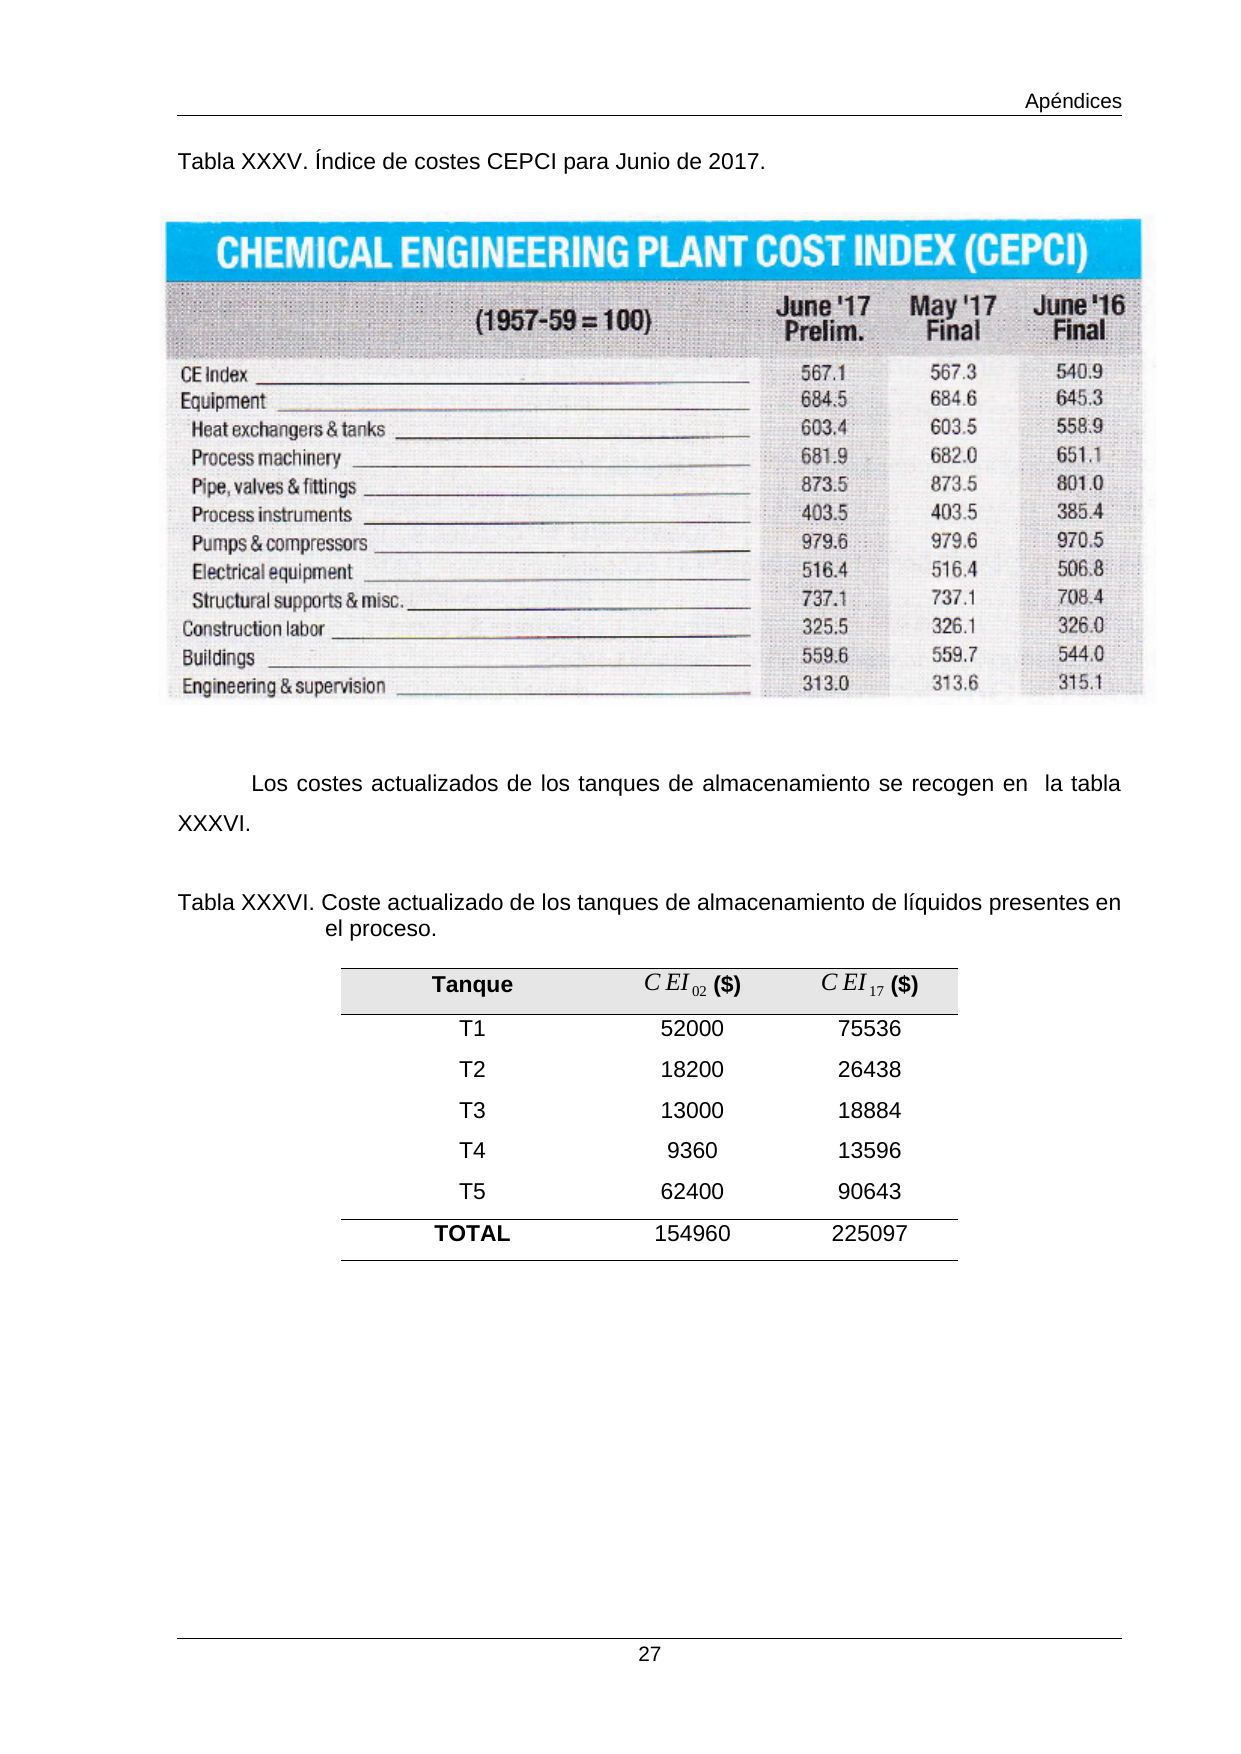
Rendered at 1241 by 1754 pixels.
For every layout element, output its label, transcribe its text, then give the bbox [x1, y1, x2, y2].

text Tabla XXXVI. Coste actualizado de los tanques de almacenamiento de líquidos presentes en el proceso. [177, 889, 1122, 941]
text Tabla XXXV. Índice de costes CEPCI para Junio de 2017. [177, 148, 1122, 174]
picture [158, 212, 1157, 705]
text Los costes actualizados de los tanques de almacenamiento se recogen en la tabla XXXVI. [177, 770, 1122, 836]
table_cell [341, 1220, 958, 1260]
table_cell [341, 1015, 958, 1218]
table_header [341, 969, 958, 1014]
